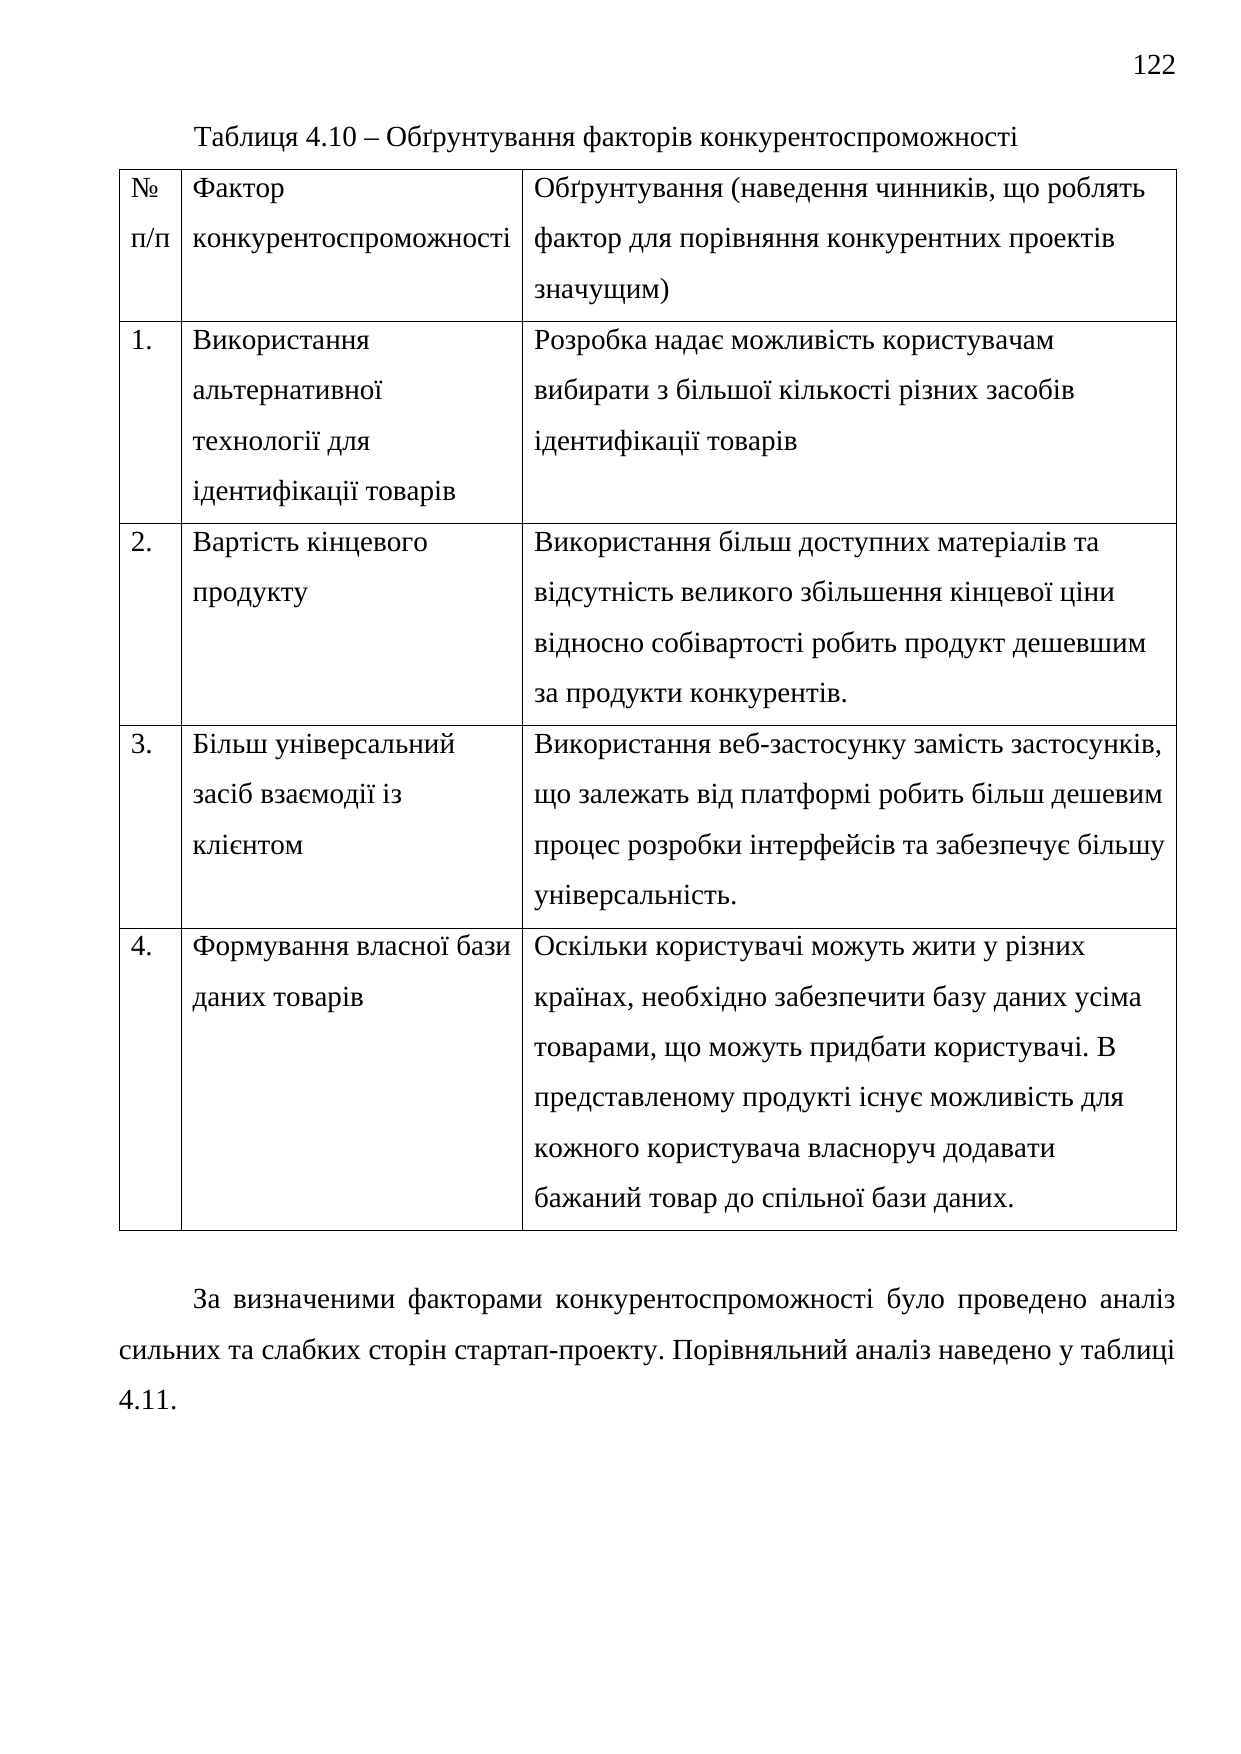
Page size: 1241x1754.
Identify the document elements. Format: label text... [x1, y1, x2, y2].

table_header Обґрунтування (наведення чинників, що роблять фактор для порівняння конкурентних проектів значущим) [523, 170, 1176, 321]
table_cell Використання альтернативної технології для ідентифікації товарів [182, 322, 522, 523]
table_cell Більш універсальний засіб взаємодії із клієнтом [182, 726, 522, 927]
table_cell Вартість кінцевого продукту [182, 524, 522, 725]
text За визначеними факторами конкурентоспроможності було проведено аналіз сильних та слабких сторін стартап-проекту. Порівняльний аналіз наведено у таблиці 4.11. [119, 1282, 1176, 1416]
table_header № п/п [120, 170, 181, 321]
table_cell 1. [120, 322, 181, 523]
table_cell Оскільки користувачі можуть жити у різних країнах, необхідно забезпечити базу даних усіма товарами, що можуть придбати користувачі. В представленому продукті існує можливість для кожного користувача власноруч додавати бажаний товар до спільної бази даних. [523, 929, 1176, 1230]
table_cell 2. [120, 524, 181, 725]
table_cell 4. [120, 929, 181, 1230]
table_header Фактор конкурентоспроможності [182, 170, 522, 321]
table_cell 3. [120, 726, 181, 927]
table_cell Формування власної бази даних товарів [182, 929, 522, 1230]
table_cell Використання більш доступних матеріалів та відсутність великого збільшення кінцевої ціни відносно собівартості робить продукт дешевшим за продукти конкурентів. [523, 524, 1176, 725]
table_cell Розробка надає можливість користувачам вибирати з більшої кількості різних засобів ідентифікації товарів [523, 322, 1176, 523]
table_cell Використання веб-застосунку замість застосунків, що залежать від платформі робить більш дешевим процес розробки інтерфейсів та забезпечує більшу універсальність. [523, 726, 1176, 927]
text Таблиця 4.10 – Обґрунтування факторів конкурентоспроможності [119, 119, 1191, 152]
